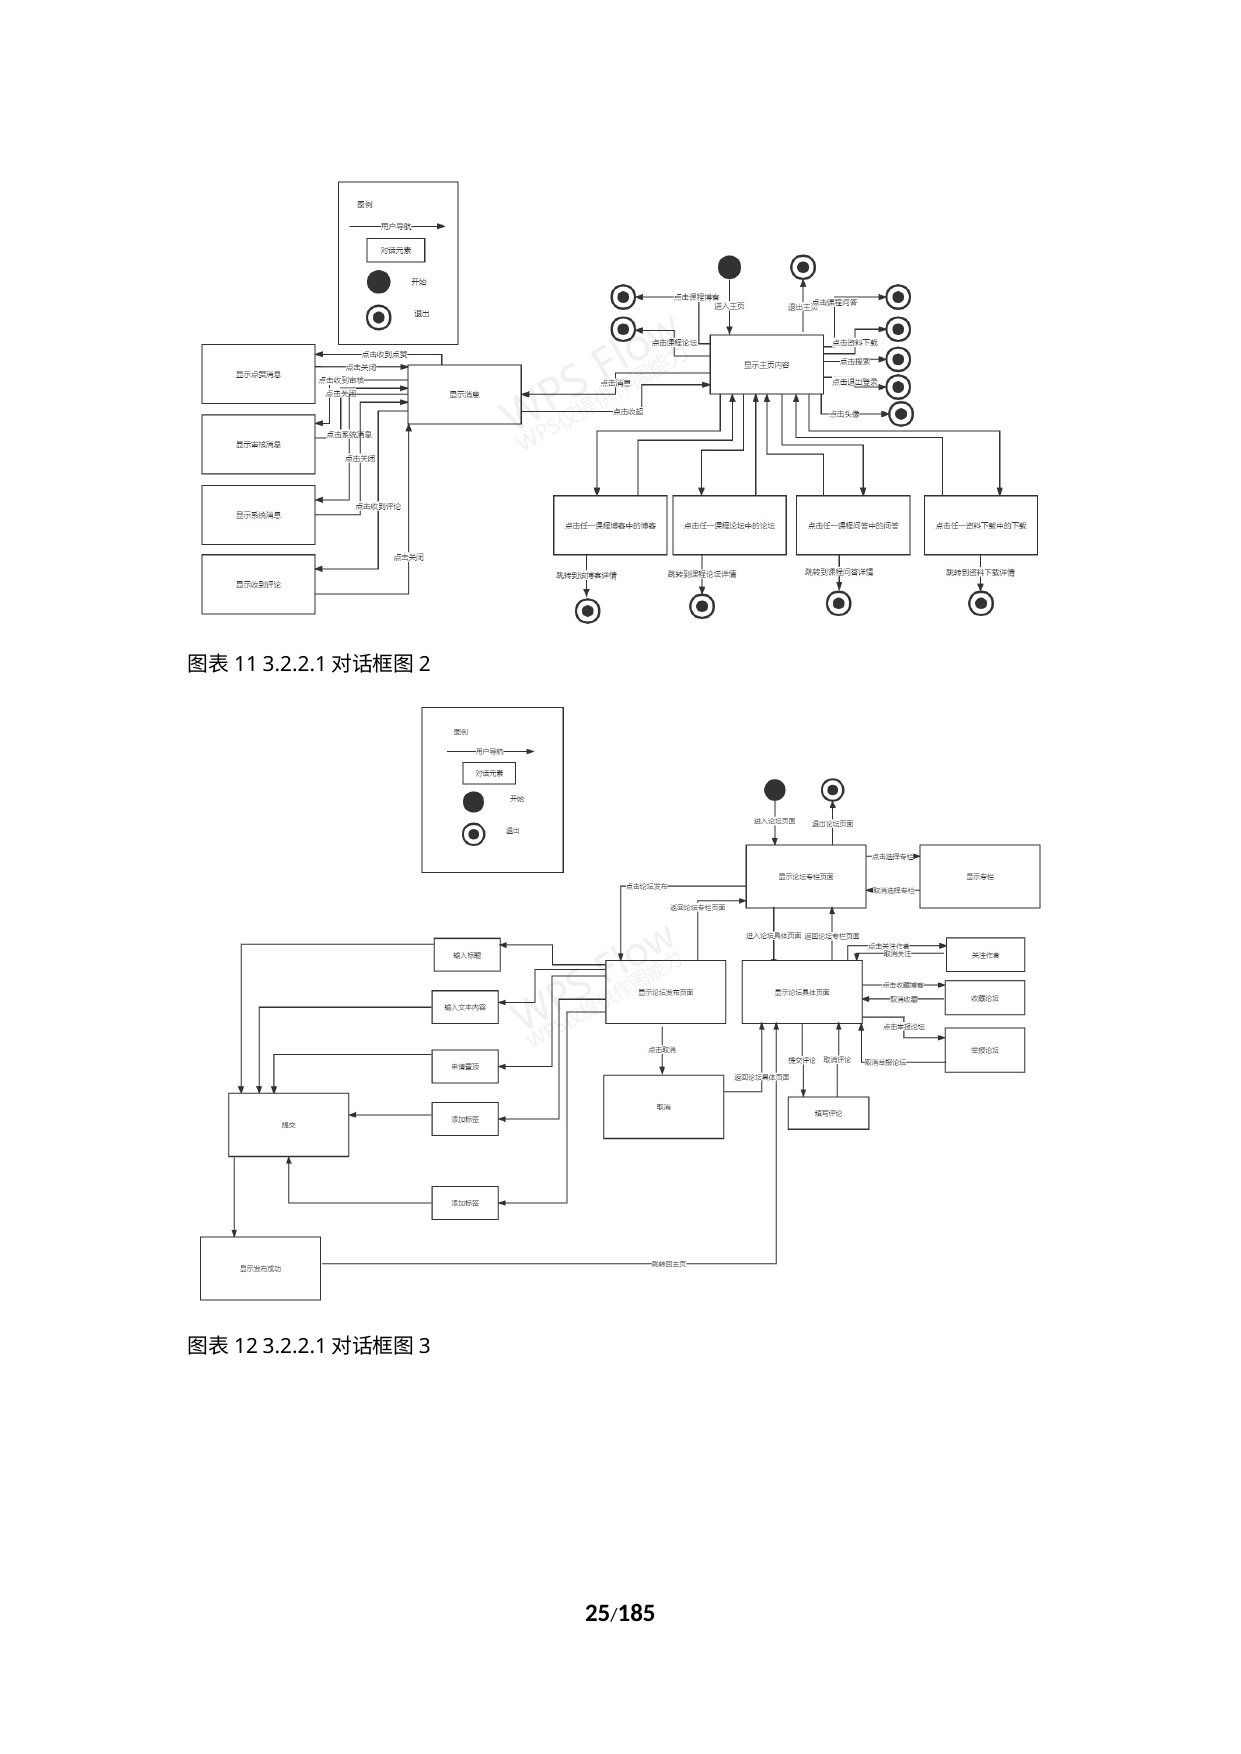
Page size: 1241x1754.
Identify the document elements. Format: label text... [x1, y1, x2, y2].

text 图表 11 3.2.2.1对话框图2 [187, 646, 1053, 678]
picture [187, 694, 1053, 1313]
text 图表 12 3.2.2.1对话框图3 [187, 1328, 1053, 1361]
picture [187, 167, 1052, 637]
